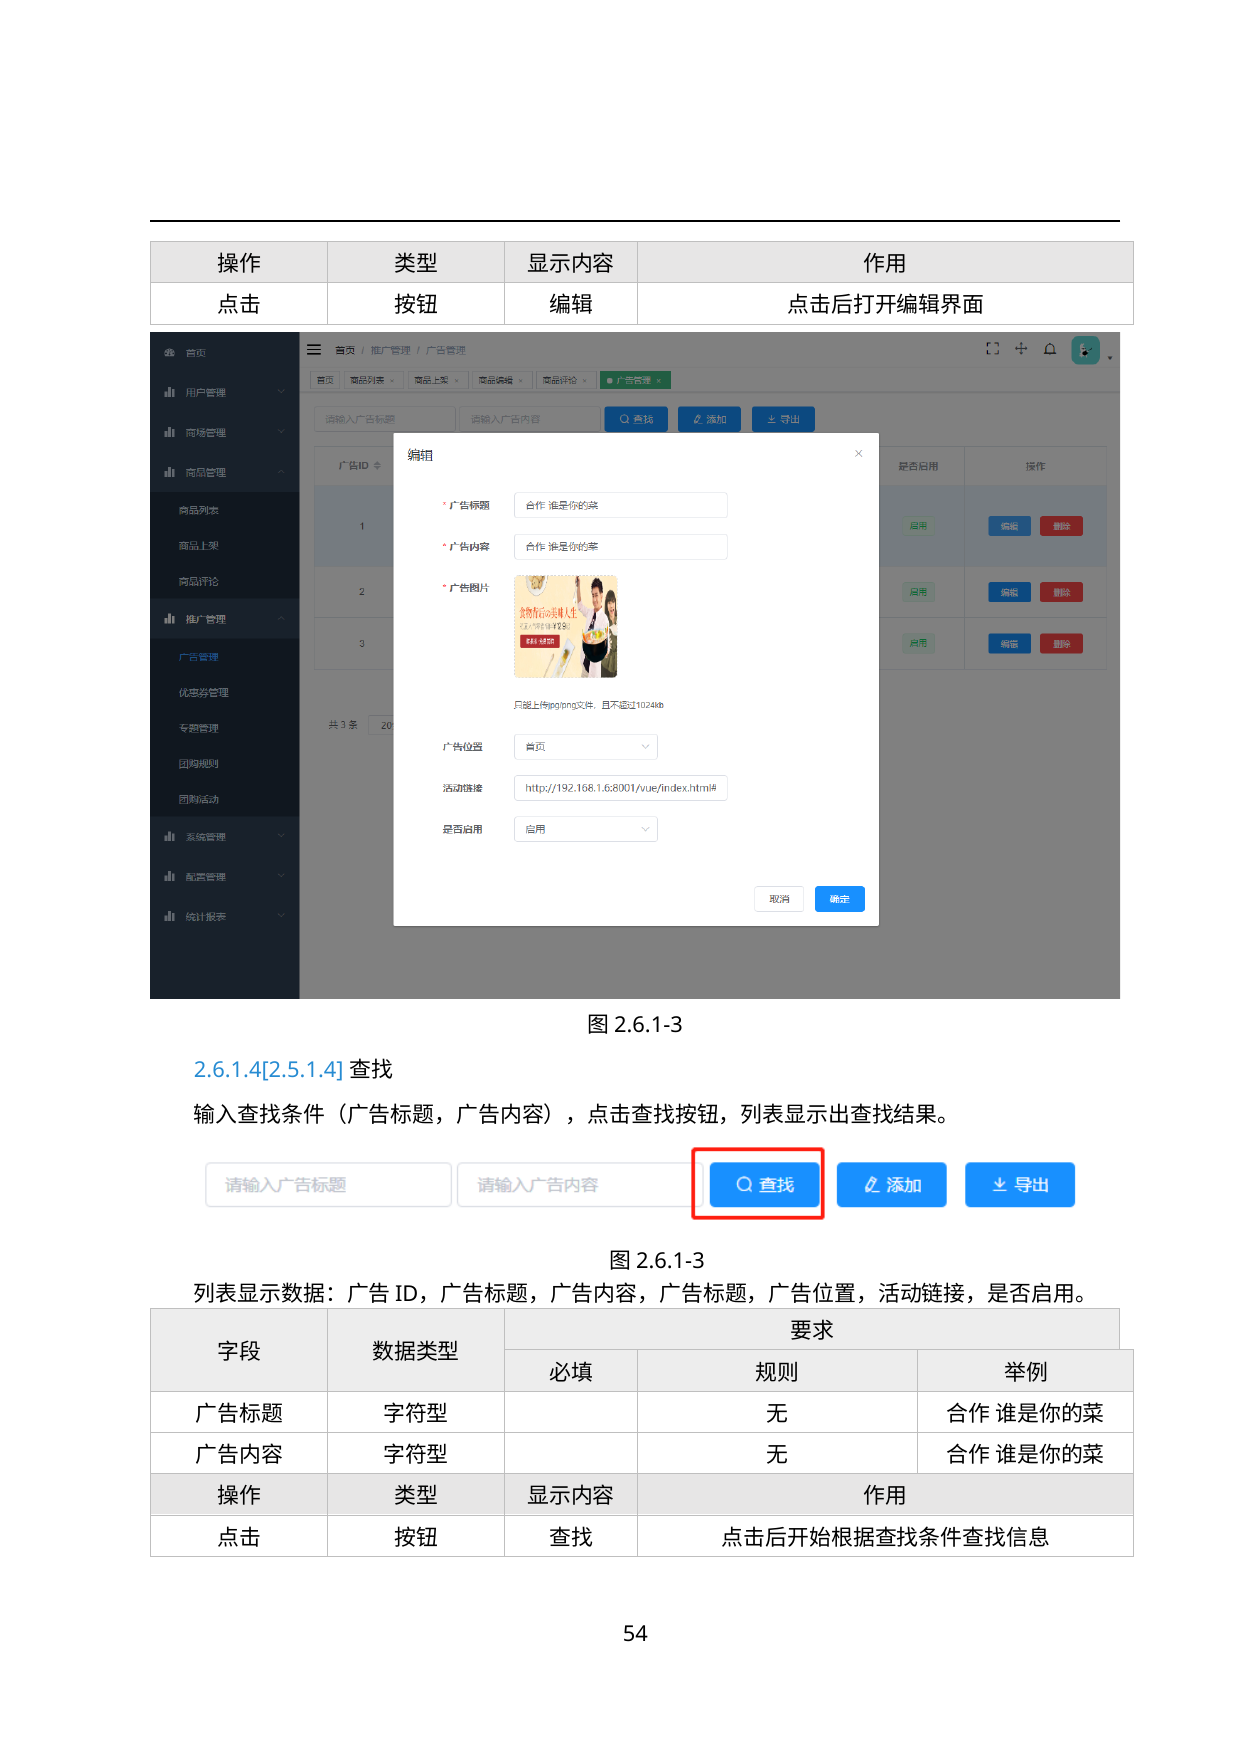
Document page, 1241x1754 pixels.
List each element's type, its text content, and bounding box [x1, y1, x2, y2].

table_cell 按钮 [328, 283, 504, 323]
table_cell 无 [638, 1392, 917, 1432]
text 输入查找条件（广告标题，广告内容），点击查找按钮，列表显示出查找结果。 [150, 1097, 1120, 1129]
subtitle 查找 [150, 1052, 1120, 1084]
table_cell 广告标题 [151, 1392, 327, 1432]
table_cell 无 [638, 1433, 917, 1473]
table_cell 必填 [505, 1350, 637, 1391]
table_cell 点击后开始根据查找条件查找信息 [638, 1516, 1133, 1556]
table_header 类型 [328, 242, 504, 282]
table_cell 合作 谁是你的菜 [918, 1433, 1133, 1473]
table_cell 字符型 [328, 1392, 504, 1432]
table_cell 举例 [918, 1350, 1133, 1391]
table_cell 合作 谁是你的菜 [918, 1392, 1133, 1432]
table_header 要求 [505, 1309, 1119, 1349]
text 图2.6.1-3 [150, 1243, 1120, 1275]
table_cell 编辑 [505, 283, 637, 323]
picture [150, 332, 1121, 999]
table_cell 点击 [151, 283, 327, 323]
table_cell 按钮 [328, 1516, 504, 1556]
table_cell [505, 1433, 637, 1473]
text 列表显示数据：广告ID，广告标题，广告内容，广告标题，广告位置，活动链接，是否启用。 [150, 1275, 1120, 1308]
table_cell 查找 [505, 1516, 637, 1556]
table_cell 点击后打开编辑界面 [638, 283, 1133, 323]
table_cell 作用 [638, 1474, 1133, 1514]
table_cell 操作 [151, 1474, 327, 1514]
table_cell 显示内容 [505, 1474, 637, 1514]
table_header 显示内容 [505, 242, 637, 282]
table_cell 字符型 [328, 1433, 504, 1473]
table_header 作用 [638, 242, 1133, 282]
table_cell [505, 1392, 637, 1432]
text 图2.6.1-3 [150, 1007, 1120, 1039]
table_cell 类型 [328, 1474, 504, 1514]
table_cell 规则 [638, 1350, 917, 1391]
table_header 数据类型 [328, 1309, 504, 1391]
picture [193, 1145, 1164, 1221]
table_cell 广告内容 [151, 1433, 327, 1473]
table_cell 点击 [151, 1516, 327, 1556]
table_header 操作 [151, 242, 327, 282]
table_header 字段 [151, 1309, 327, 1391]
